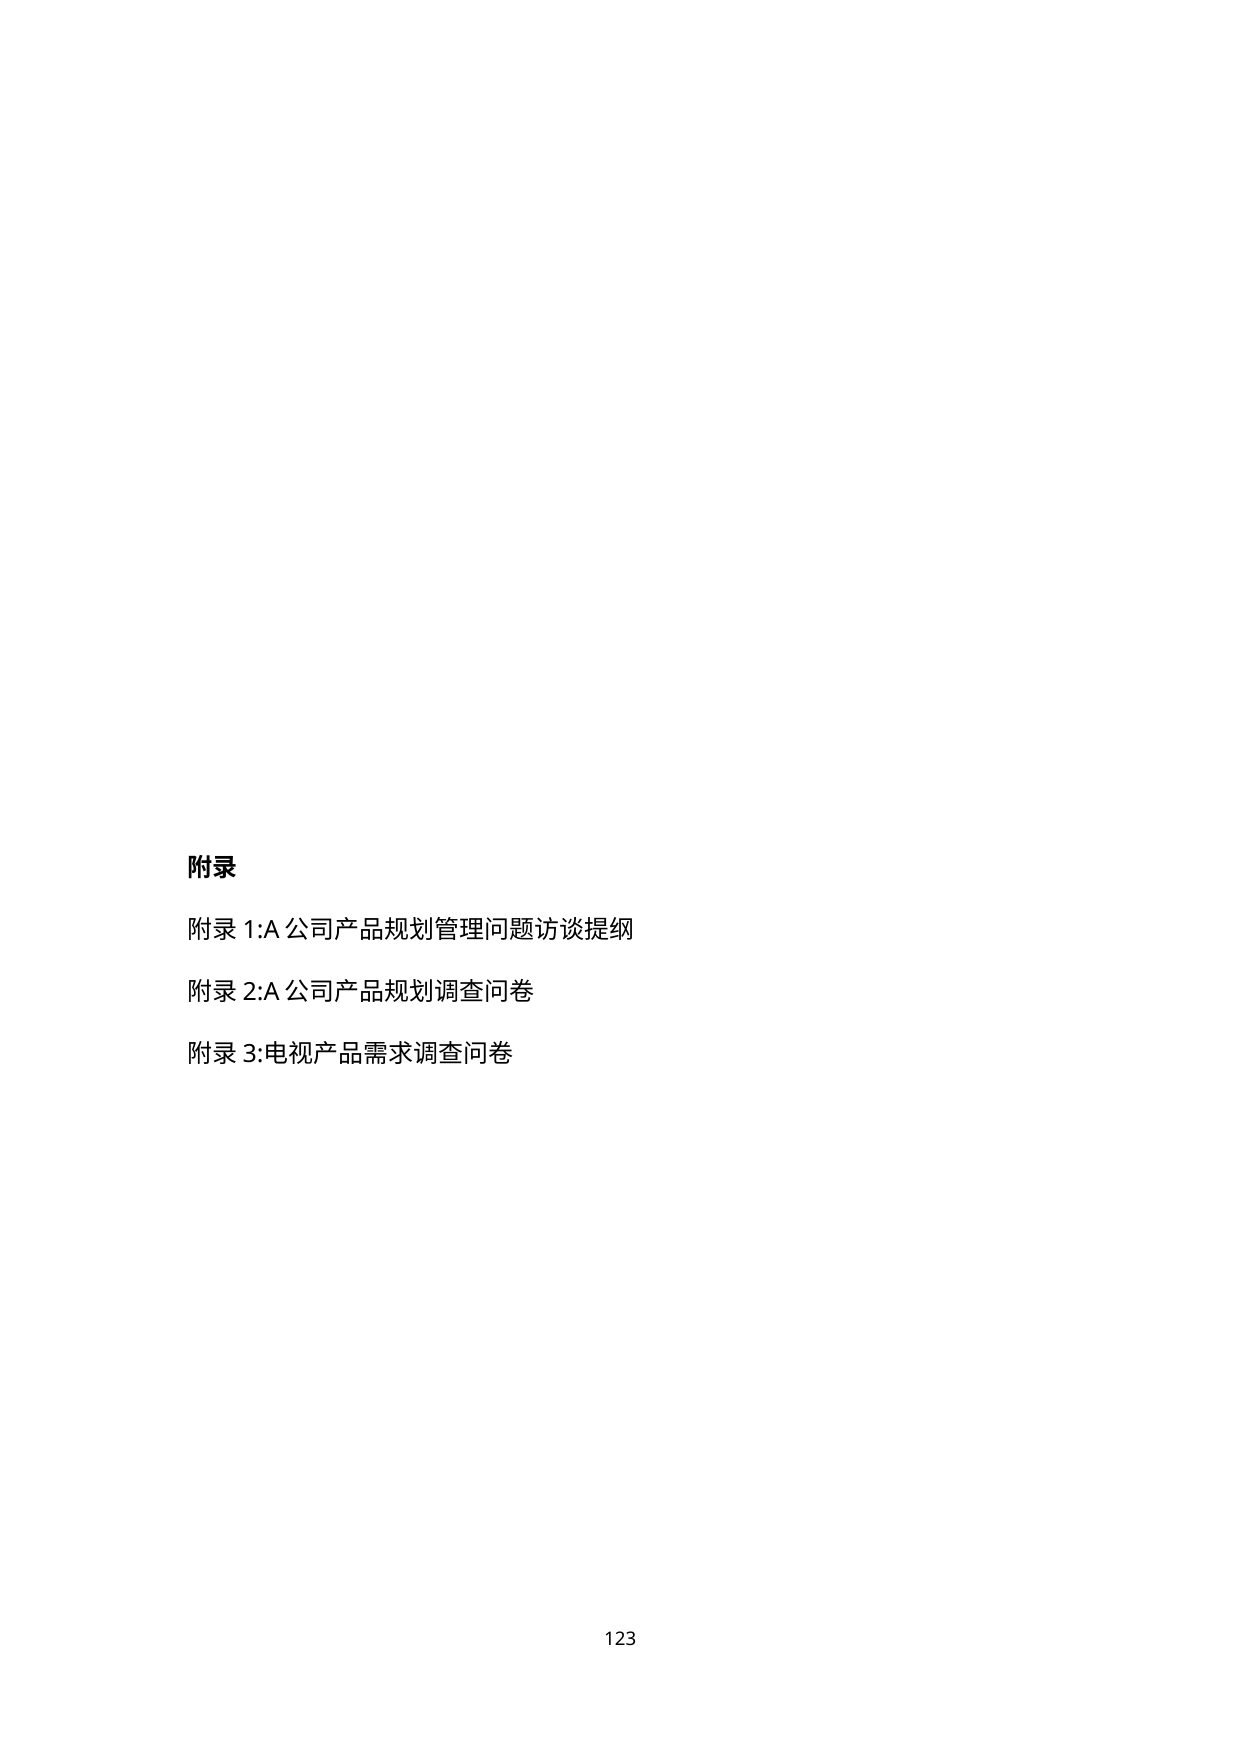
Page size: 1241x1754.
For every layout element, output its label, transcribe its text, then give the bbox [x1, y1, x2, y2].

text 附录1:A公司产品规划管理问题访谈提纲 [187, 906, 1053, 950]
text 附录 [187, 843, 1053, 887]
text 附录2:A公司产品规划调查问卷 [187, 968, 1053, 1012]
text 附录3:电视产品需求调查问卷 [187, 1030, 1053, 1074]
